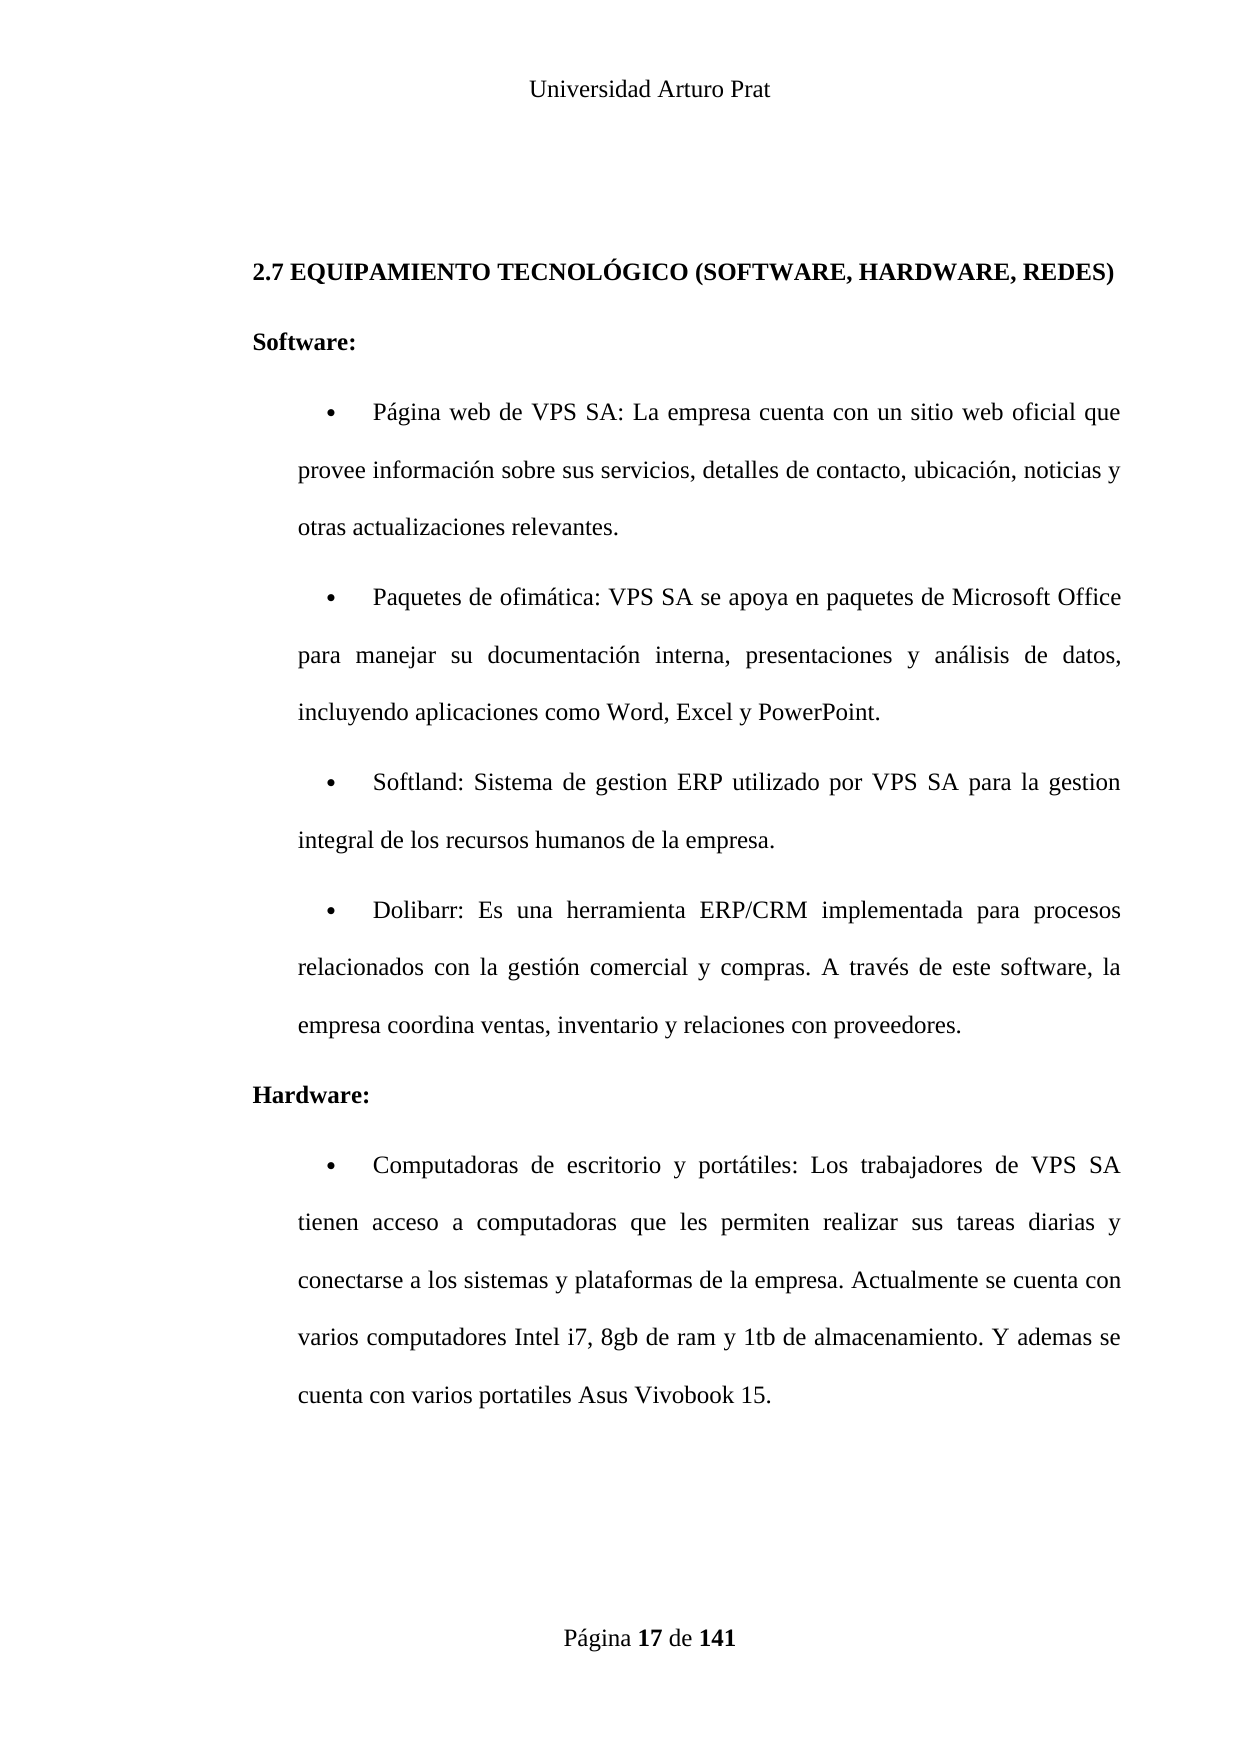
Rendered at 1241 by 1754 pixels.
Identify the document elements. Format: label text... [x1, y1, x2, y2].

text Software: [223, 327, 1122, 356]
list Paquetes de ofimática: VPS SA se apoya en paquetes de Microsoft Office para manejar su documentación interna, presentaciones y análisis de datos, incluyendo aplicaciones como Word, Excel y PowerPoint. [298, 582, 1122, 726]
list Dolibarr: Es una herramienta ERP/CRM implementada para procesos relacionados con la gestión comercial y compras. A través de este software, la empresa coordina ventas, inventario y relaciones con proveedores. [298, 895, 1122, 1039]
list Softland: Sistema de gestion ERP utilizado por VPS SA para la gestion integral de los recursos humanos de la empresa. [298, 767, 1122, 854]
list Página web de VPS SA: La empresa cuenta con un sitio web oficial que provee información sobre sus servicios, detalles de contacto, ubicación, noticias y otras actualizaciones relevantes. [298, 397, 1122, 541]
text 2.7 EQUIPAMIENTO TECNOLÓGICO (SOFTWARE, HARDWARE, REDES) [223, 257, 1122, 286]
list Computadoras de escritorio y portátiles: Los trabajadores de VPS SA tienen acceso a computadoras que les permiten realizar sus tareas diarias y conectarse a los sistemas y plataformas de la empresa. Actualmente se cuenta con varios computadores Intel i7, 8gb de ram y 1tb de almacenamiento. Y ademas se cuenta con varios portatiles Asus Vivobook 15. [298, 1150, 1122, 1409]
text Hardware: [223, 1080, 1122, 1109]
